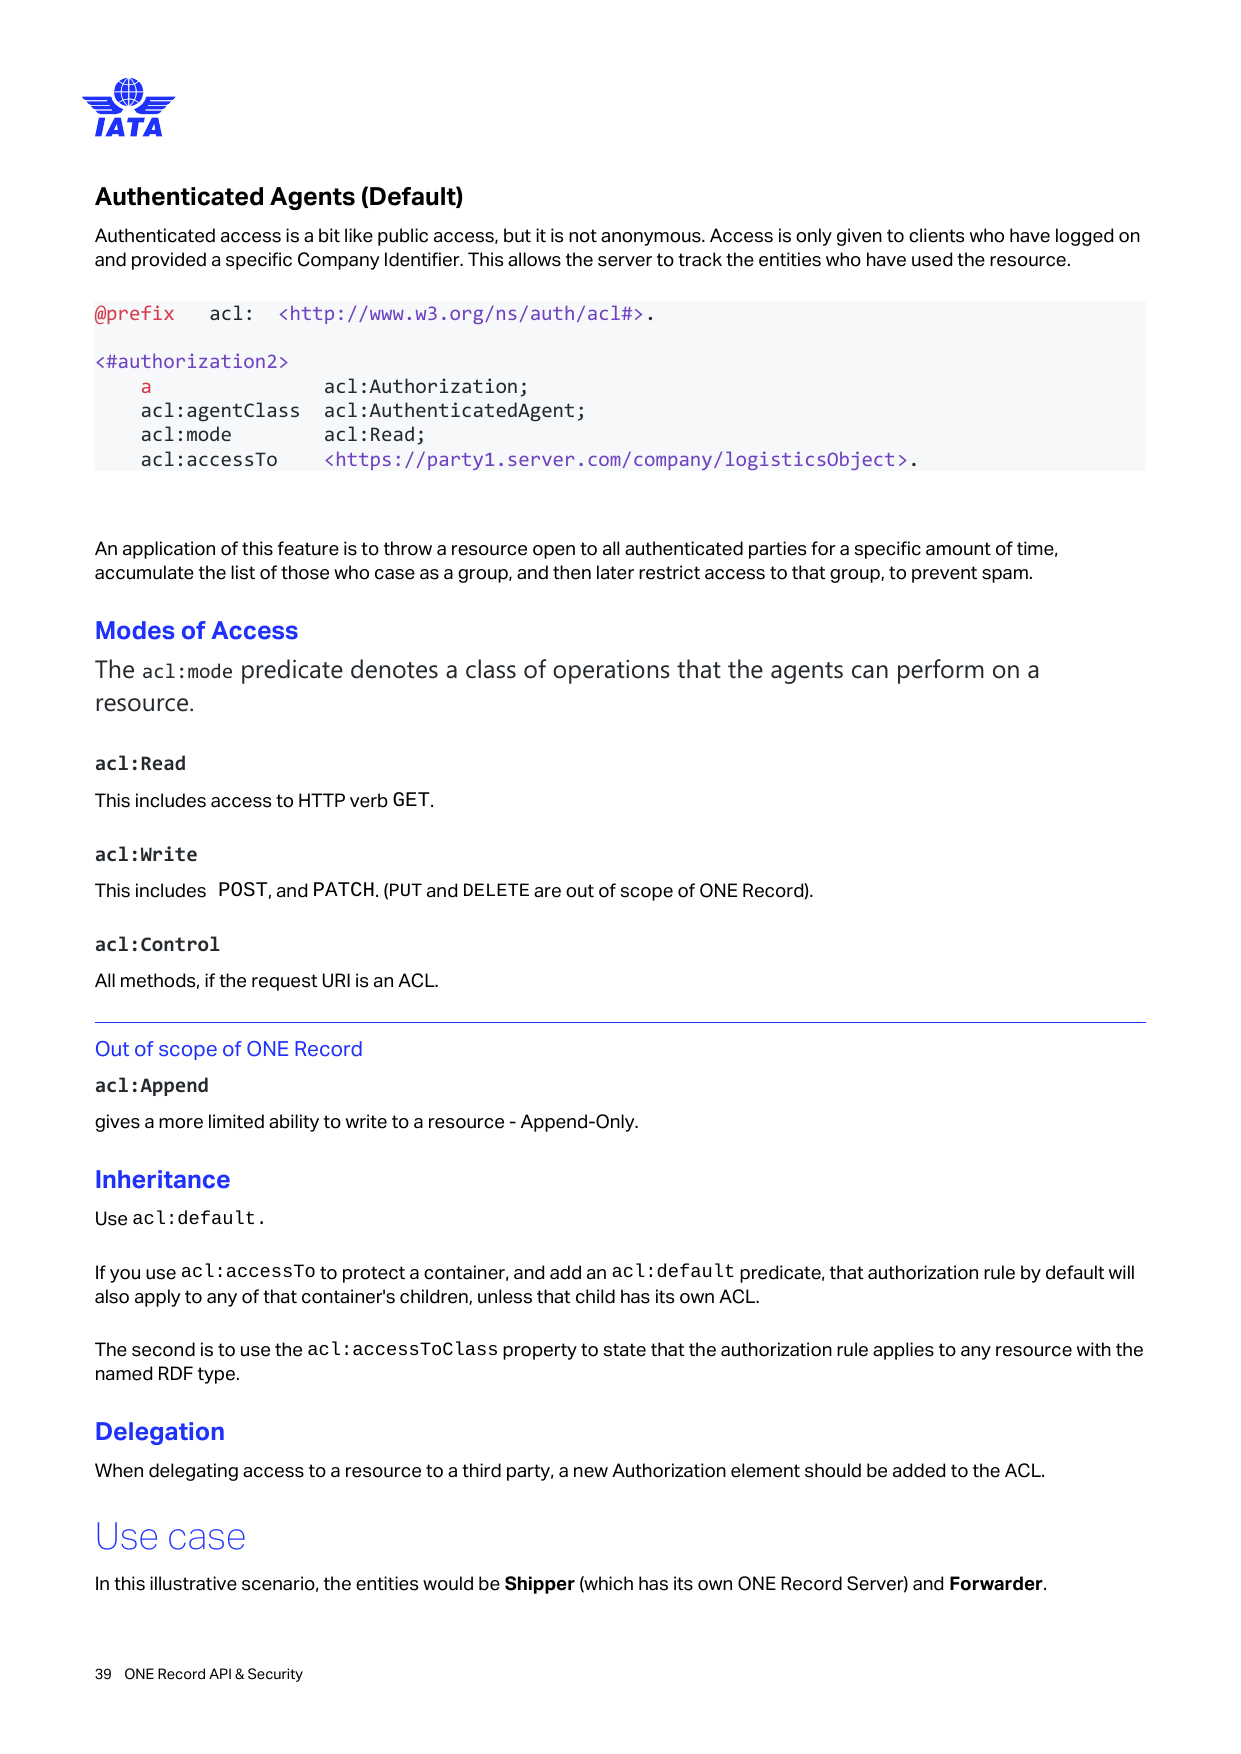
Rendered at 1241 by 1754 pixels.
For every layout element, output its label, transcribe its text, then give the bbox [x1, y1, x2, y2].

text This includes POST, and PATCH. (PUT and DELETE are out of scope of ONE Record). [94, 879, 1146, 903]
text When delegating access to a resource to a third party, a new Authorization element should be added to the ACL. [94, 1459, 1146, 1483]
subtitle acl:Append [94, 1074, 1146, 1098]
subtitle Delegation [94, 1415, 1146, 1446]
text a acl:Authorization; [94, 374, 1146, 398]
text An application of this feature is to throw a resource open to all authenticated parties for a specific amount of time, accumulate the list of those who case as a group, and then later restrict access to that group, to prevent spam. [94, 537, 1146, 585]
text @prefix acl: <http://www.w3.org/ns/auth/acl#>. [94, 301, 1146, 325]
text Use acl:default. [94, 1207, 1146, 1231]
text <#authorization2> [94, 349, 1146, 374]
text If you use acl:accessTo to protect a container, and add an acl:default predicate, that authorization rule by default will also apply to any of that container's children, unless that child has its own ACL. [94, 1260, 1146, 1309]
subtitle Use case [94, 1512, 1146, 1559]
text The acl:mode predicate denotes a class of operations that the agents can perform on a resource. [94, 652, 1146, 718]
text acl:agentClass acl:AuthenticatedAgent; [94, 398, 1146, 423]
text acl:accessTo <https://party1.server.com/company/logisticsObject>. [94, 447, 1146, 471]
subtitle acl:Control [94, 933, 1146, 957]
text acl:Read [94, 751, 1146, 776]
text The second is to use the acl:accessToClass property to state that the authorization rule applies to any resource with the named RDF type. [94, 1338, 1146, 1386]
text This includes access to HTTP verb GET. [94, 788, 1146, 813]
subtitle acl:Write [94, 842, 1146, 866]
text All methods, if the request URI is an ACL. [94, 969, 1146, 993]
text Authenticated access is a bit like public access, but it is not anonymous. Access is only given to clients who have logged on and provided a specific Company Identifier. This allows the server to track the entities who have used the resource. [94, 224, 1146, 272]
text gives a more limited ability to write to a resource - Append-Only. [94, 1110, 1146, 1134]
subtitle Modes of Access [94, 614, 1146, 645]
text acl:mode acl:Read; [94, 423, 1146, 447]
text In this illustrative scenario, the entities would be Shipper (which has its own ONE Record Server) and Forwarder. [94, 1572, 1146, 1596]
subtitle Out of scope of ONE Record [94, 1023, 1146, 1061]
subtitle Authenticated Agents (Default) [94, 180, 1146, 211]
subtitle Inheritance [94, 1163, 1146, 1194]
